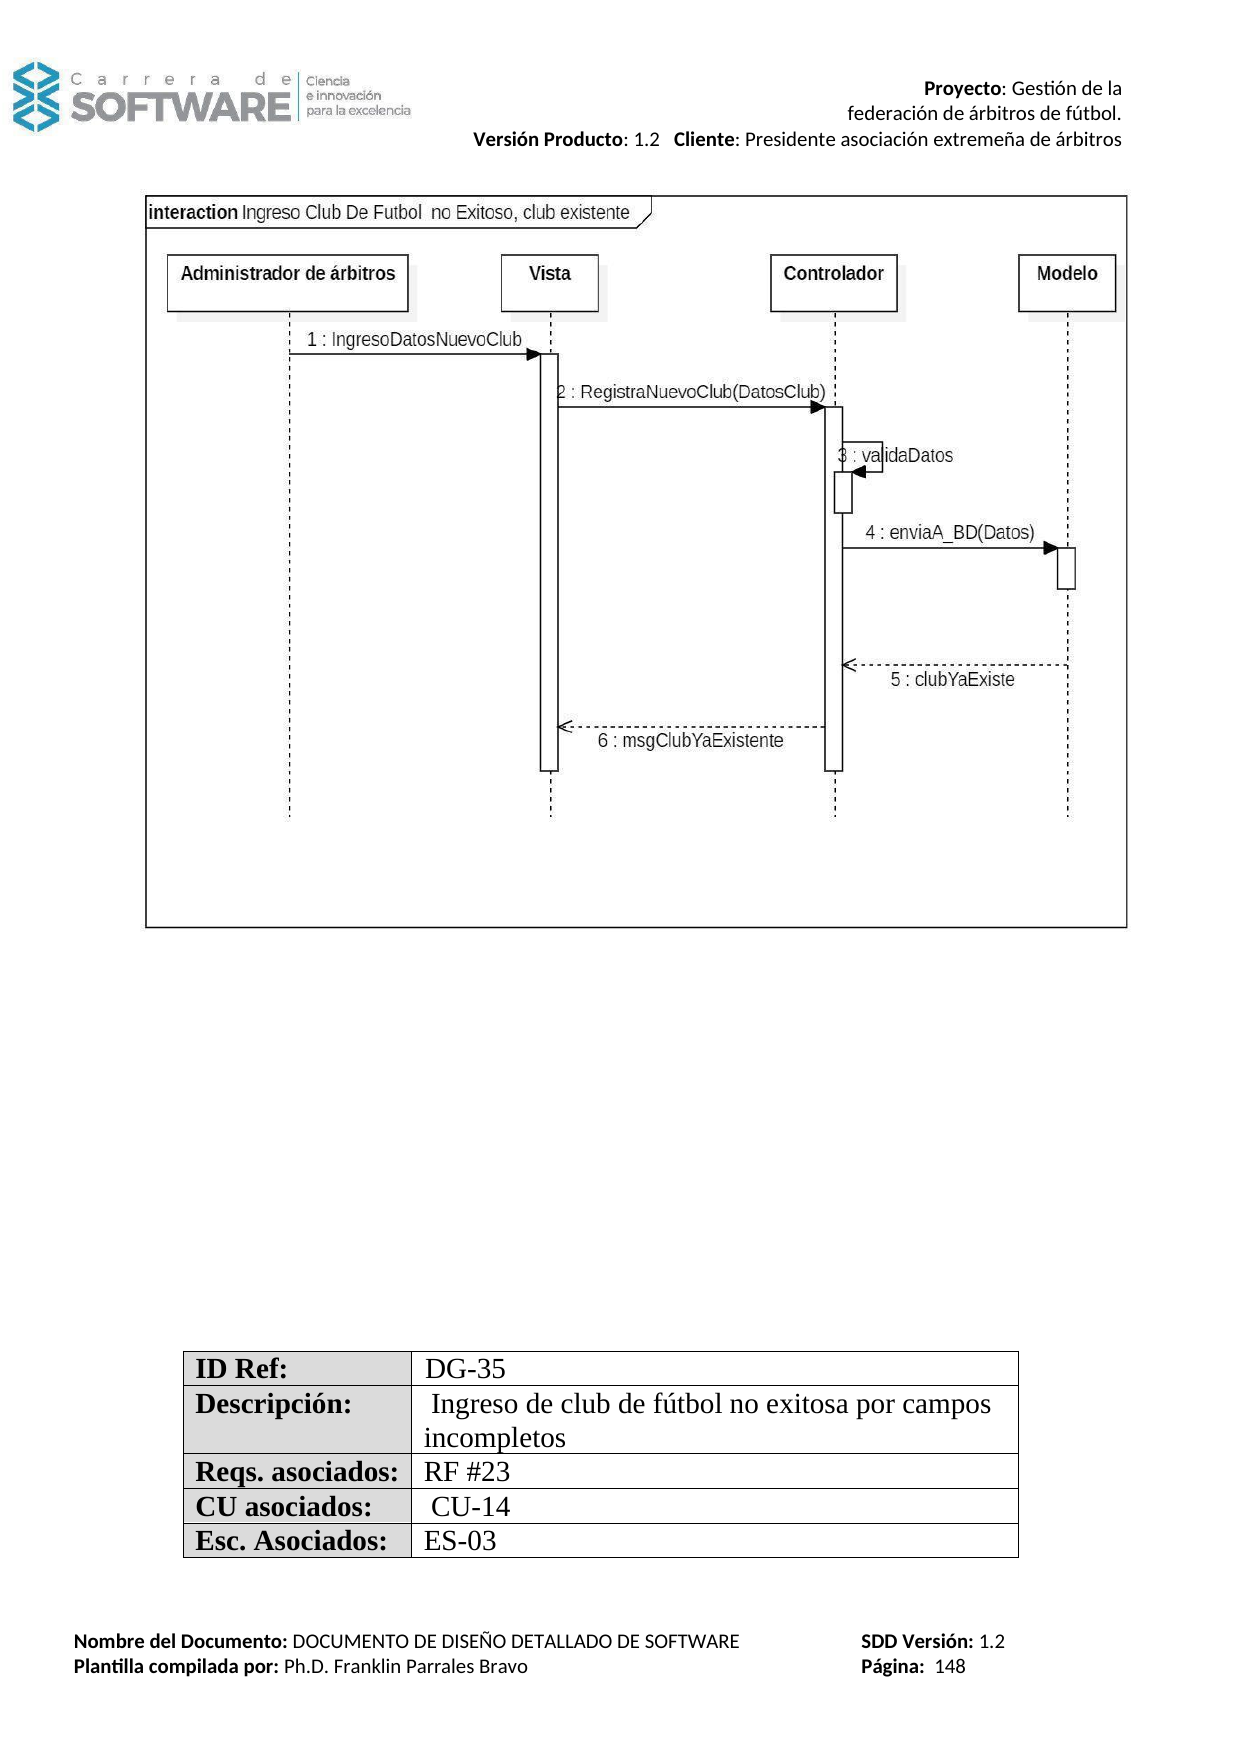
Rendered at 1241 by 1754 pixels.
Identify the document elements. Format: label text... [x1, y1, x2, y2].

picture [2, 46, 417, 154]
picture [132, 181, 1179, 985]
table_header ID Ref: [184, 1352, 411, 1385]
table_header DG-35 [412, 1352, 1018, 1385]
table_cell CU-14 [412, 1489, 1018, 1522]
table_cell Esc. Asociados: [184, 1524, 411, 1557]
table_cell RF #23 [412, 1454, 1018, 1488]
table_cell CU asociados: [184, 1489, 411, 1522]
table_cell ES-03 [412, 1524, 1018, 1557]
table_cell Descripción: [184, 1386, 411, 1453]
table_cell Ingreso de club de fútbol no exitosa por campos incompletos [412, 1386, 1018, 1453]
table_cell Reqs. asociados: [184, 1454, 411, 1488]
